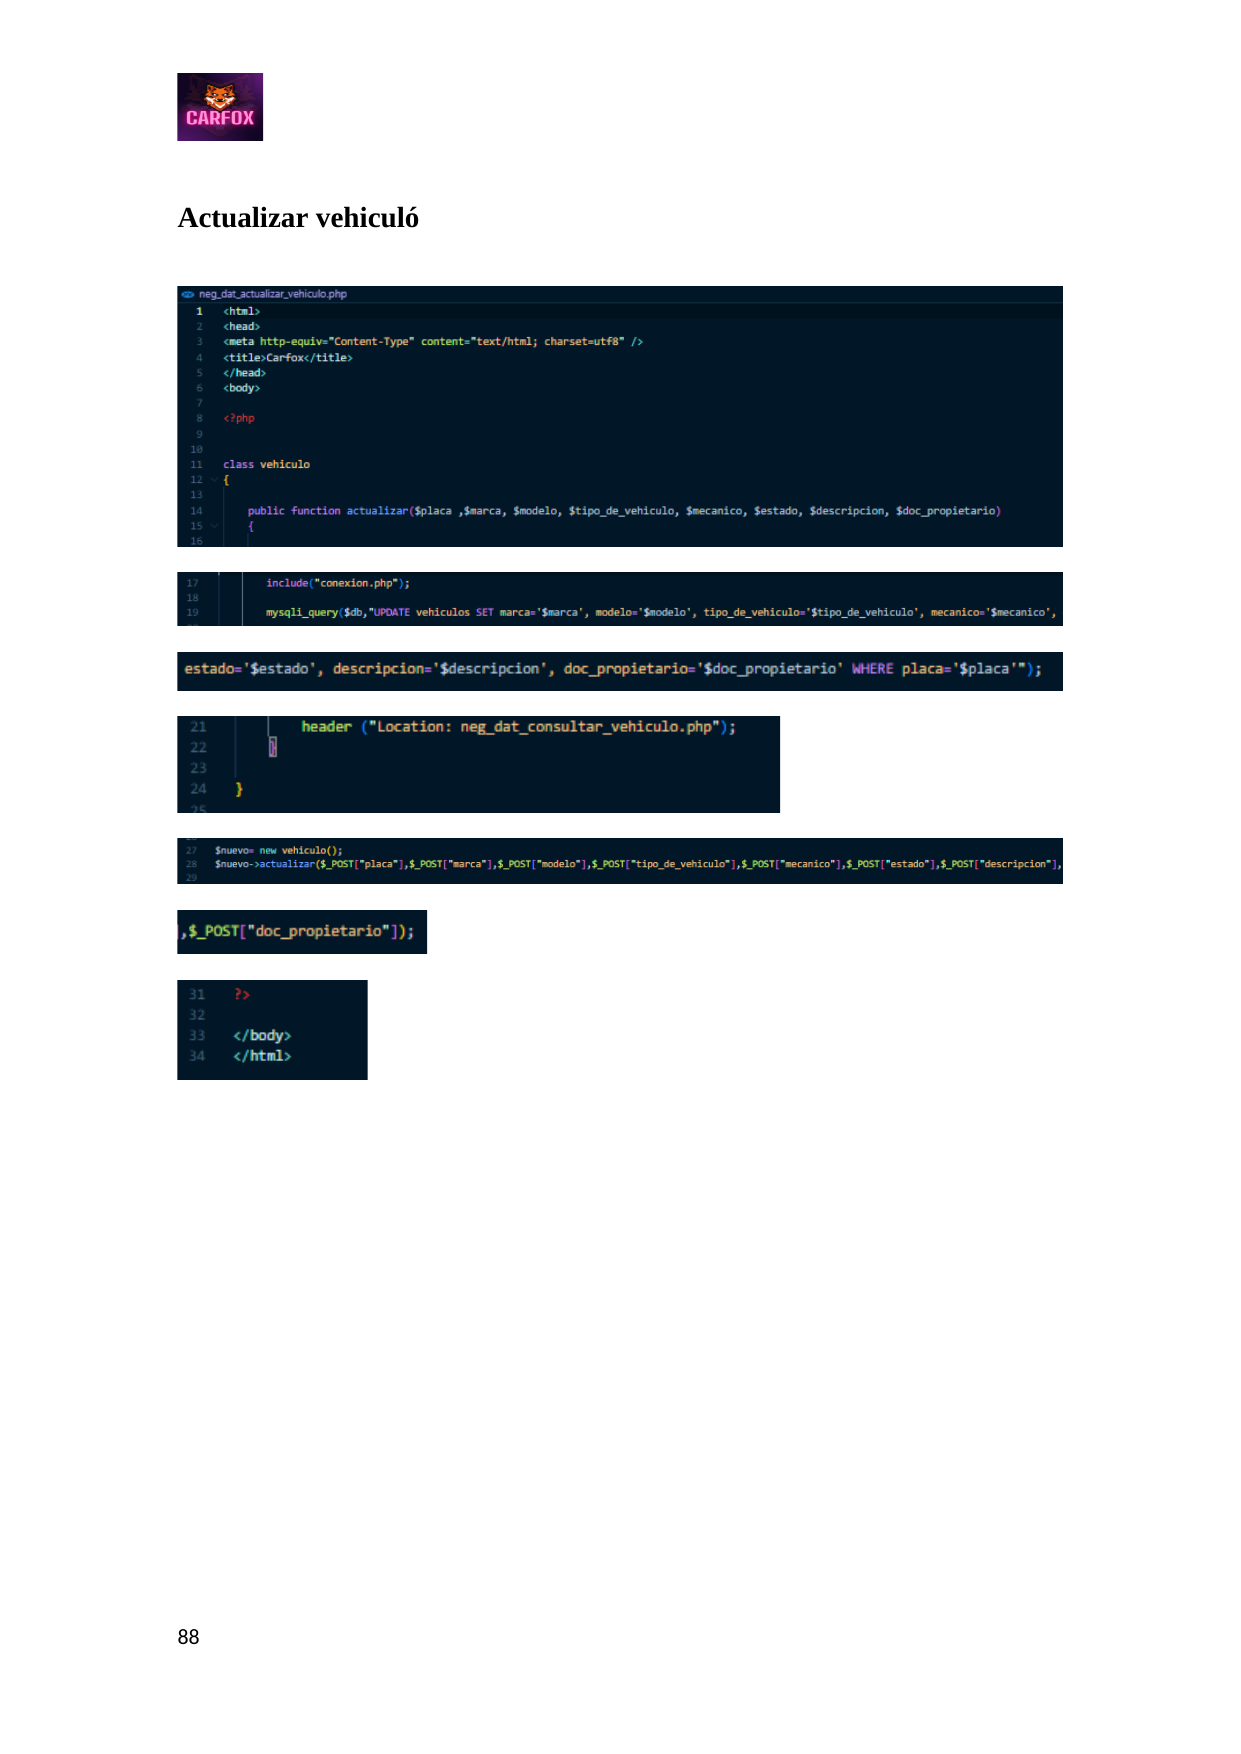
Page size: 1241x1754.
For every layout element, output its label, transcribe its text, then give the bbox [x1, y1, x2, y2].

picture [177, 838, 1063, 884]
subtitle Actualizar vehiculó [177, 200, 1063, 234]
picture [177, 980, 368, 1080]
picture [177, 910, 428, 954]
picture [177, 572, 1063, 626]
picture [177, 652, 1063, 691]
picture [177, 716, 781, 813]
picture [177, 286, 1063, 547]
picture [177, 73, 264, 141]
